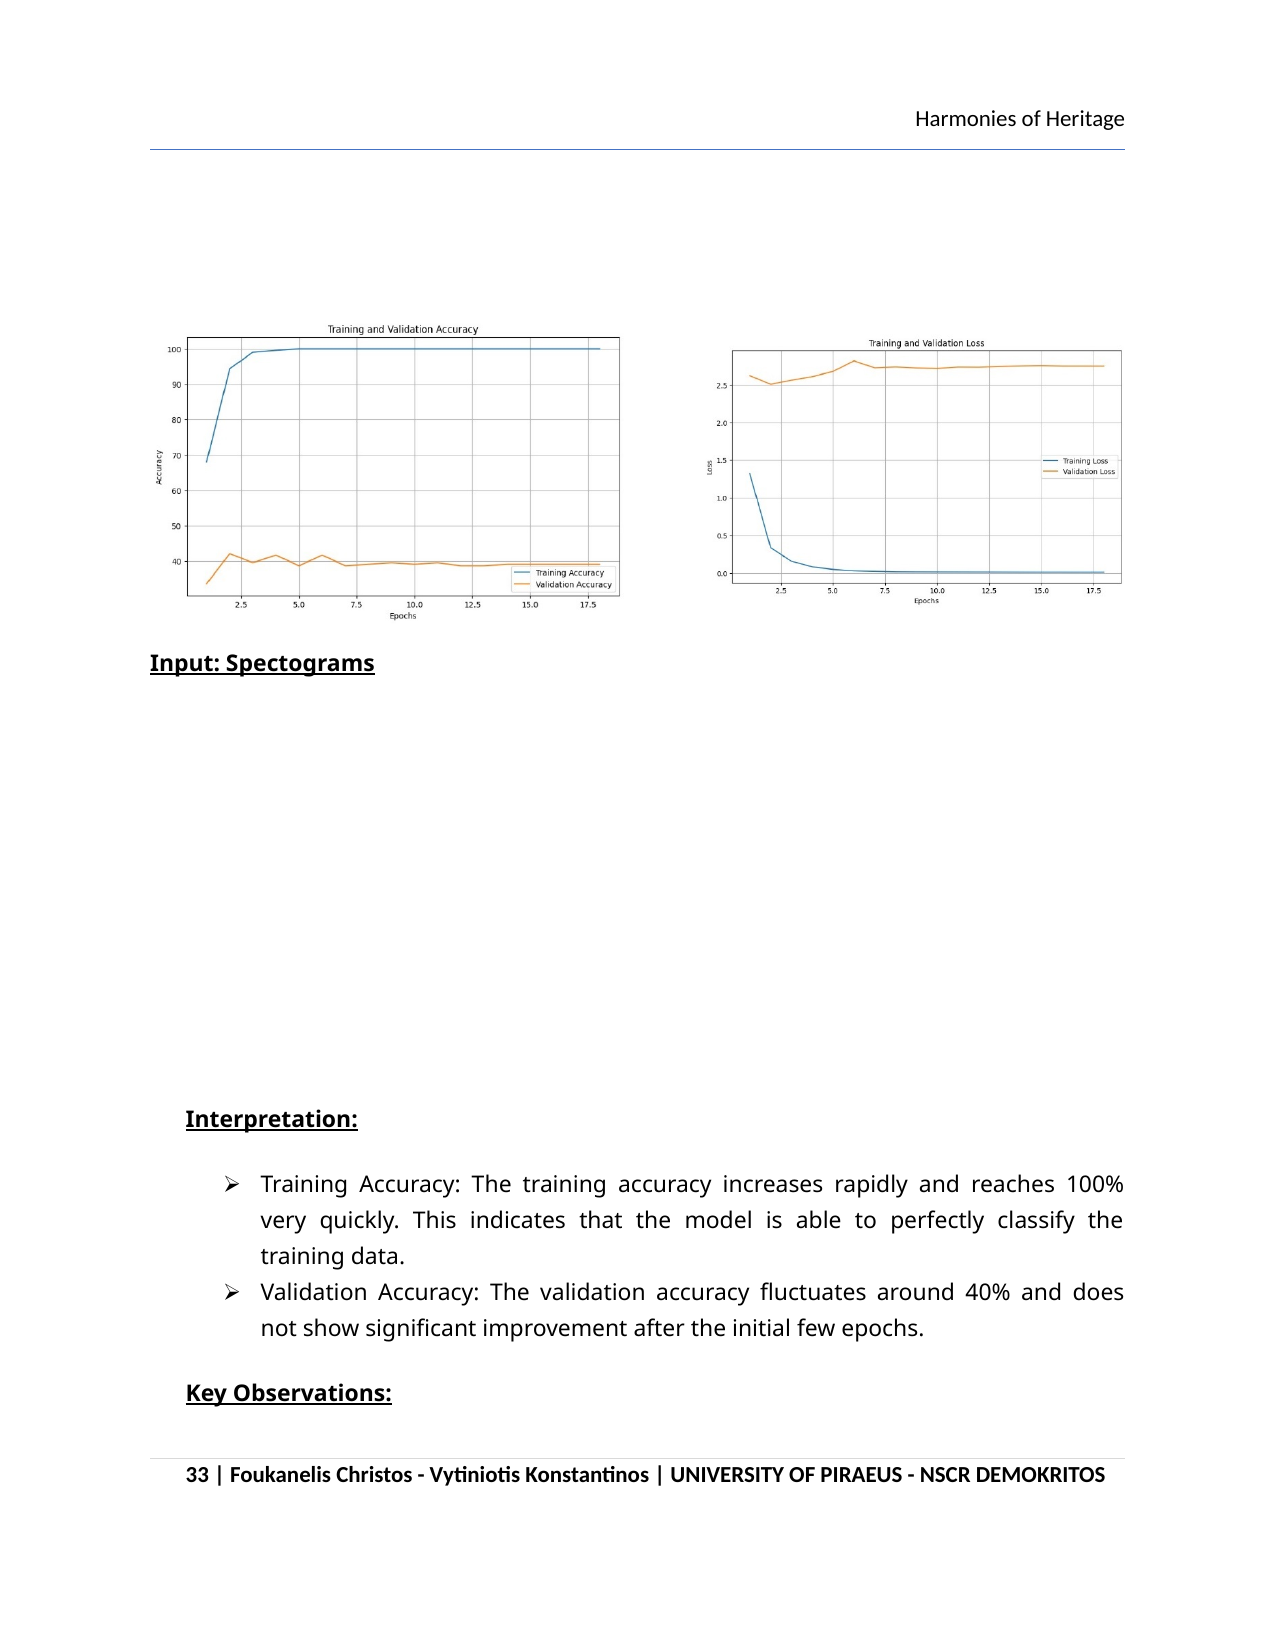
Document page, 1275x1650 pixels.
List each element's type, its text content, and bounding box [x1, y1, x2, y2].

picture [150, 319, 624, 625]
list Training Accuracy: The training accuracy increases rapidly and reaches 100% very quickly. This indicates that the model is able to perfectly classify the training data. [223, 1168, 1125, 1271]
text Key Observations: [150, 1377, 1125, 1408]
text Interpretation: [150, 1103, 1125, 1134]
list Validation Accuracy: The validation accuracy fluctuates around 40% and does not show significant improvement after the initial few epochs. [223, 1276, 1125, 1343]
picture [701, 334, 1125, 609]
